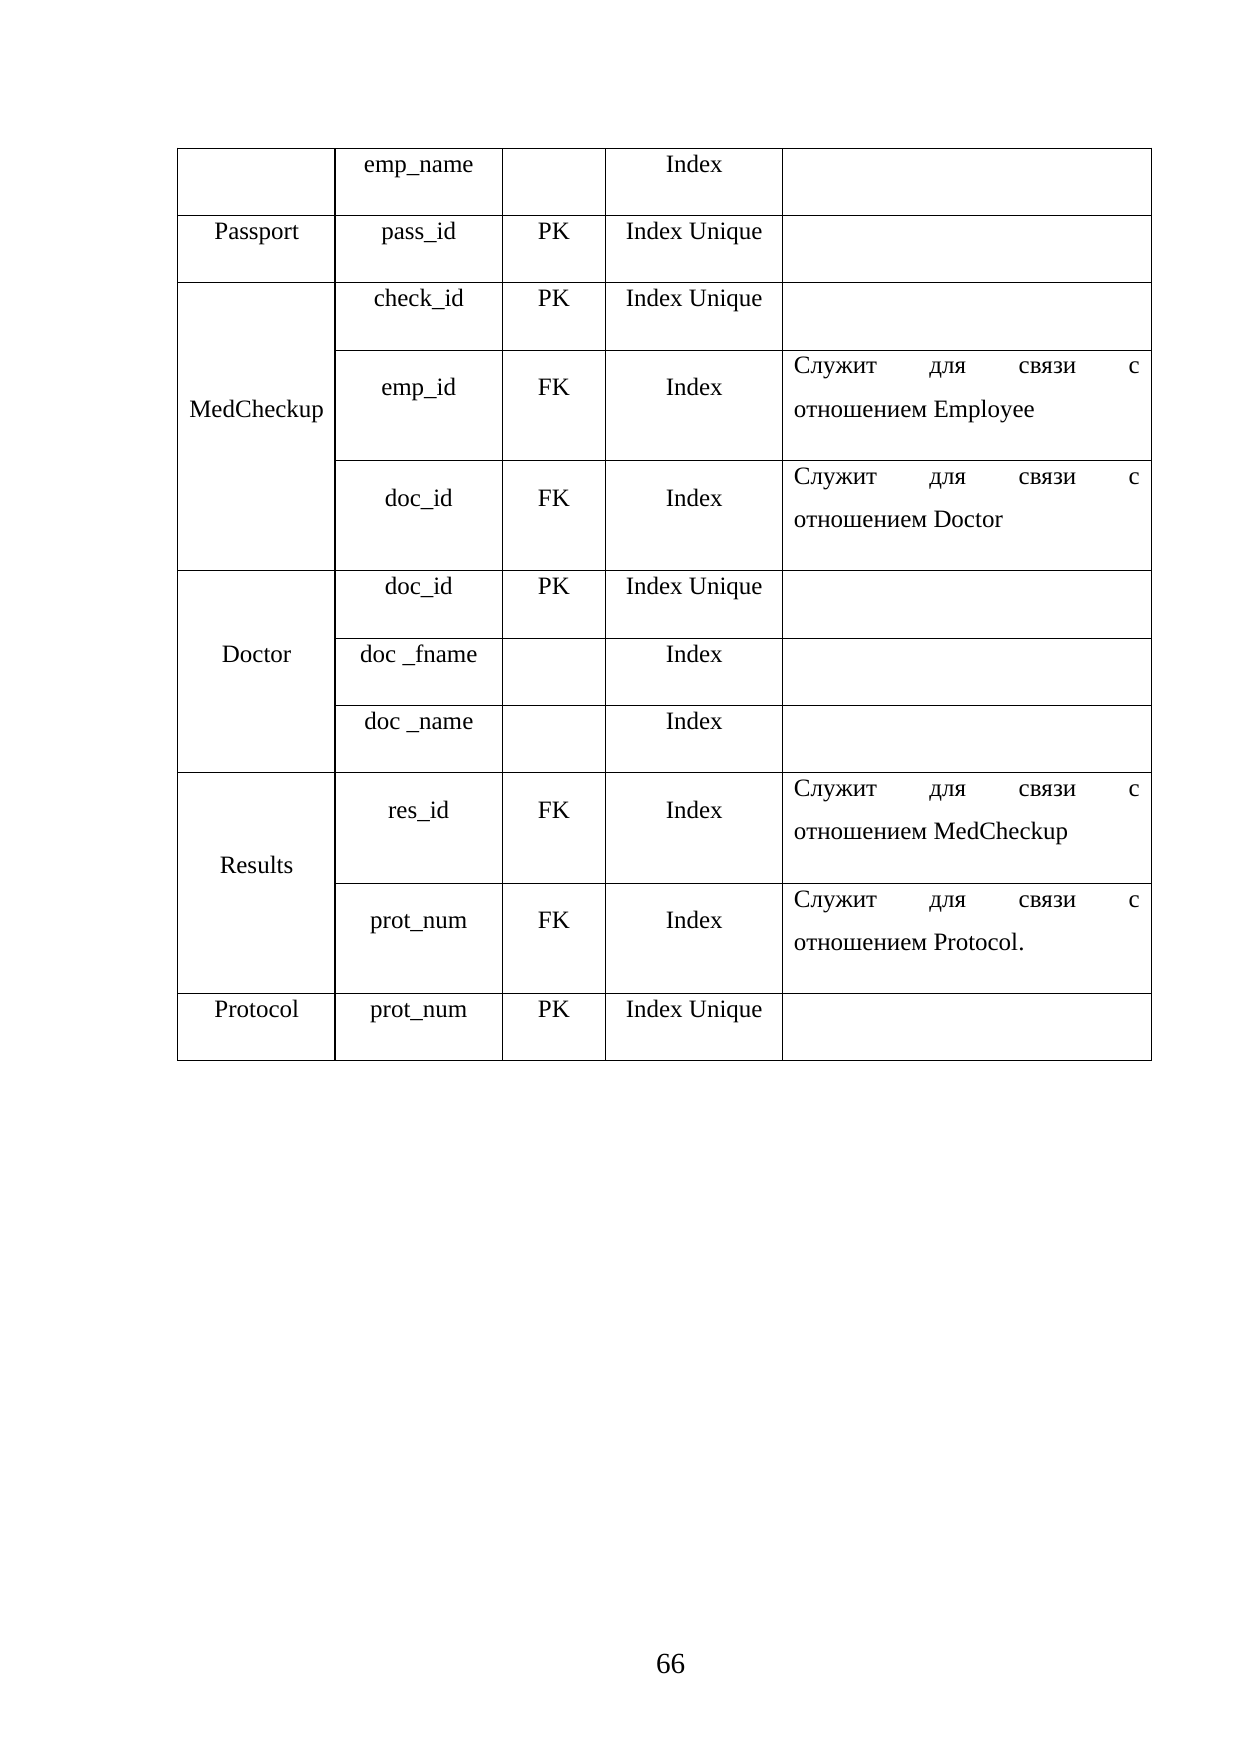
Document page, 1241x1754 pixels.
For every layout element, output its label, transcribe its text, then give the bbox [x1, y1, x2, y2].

table_cell FK [503, 884, 605, 993]
table_cell Index Unique [606, 994, 782, 1060]
table_cell Index Unique [606, 216, 782, 282]
table_cell Index [606, 884, 782, 993]
table_cell doc_id [336, 571, 502, 638]
table_cell Results [178, 773, 334, 993]
table_cell PK [503, 571, 605, 638]
table_cell Passport [178, 216, 334, 282]
table_cell [783, 706, 1151, 772]
table_cell Index Unique [606, 283, 782, 349]
table_cell doc_id [336, 461, 502, 570]
table_cell check_id [336, 283, 502, 349]
table_cell Index [606, 149, 782, 215]
table_cell emp_name [336, 149, 502, 215]
table_cell [783, 149, 1151, 215]
table_cell PK [503, 283, 605, 349]
table_cell doc _fname [336, 639, 502, 705]
table_cell [783, 571, 1151, 638]
table_cell FK [503, 351, 605, 460]
table_cell Index [606, 461, 782, 570]
table_cell [783, 639, 1151, 705]
table_cell Index [606, 773, 782, 883]
table_cell [503, 149, 605, 215]
table_cell emp_id [336, 351, 502, 460]
table_cell Protocol [178, 994, 334, 1060]
table_cell Index Unique [606, 571, 782, 638]
table_cell Index [606, 639, 782, 705]
table_cell Doctor [178, 571, 334, 772]
table_cell Служит для связи с отношением MedCheckup [783, 773, 1151, 883]
table_cell MedCheckup [178, 283, 334, 570]
table_cell doc _name [336, 706, 502, 772]
table_cell Служит для связи с отношением Employee [783, 351, 1151, 460]
table_cell FK [503, 461, 605, 570]
table_cell [783, 216, 1151, 282]
table_cell [503, 706, 605, 772]
table_cell PK [503, 994, 605, 1060]
table_cell [783, 994, 1151, 1060]
table_cell prot_num [336, 994, 502, 1060]
table_cell FK [503, 773, 605, 883]
table_cell [783, 283, 1151, 349]
table_cell Служит для связи с отношением Doctor [783, 461, 1151, 570]
table_cell [503, 639, 605, 705]
table_cell prot_num [336, 884, 502, 993]
table_cell Index [606, 706, 782, 772]
table_cell Служит для связи с отношением Protocol. [783, 884, 1151, 993]
table_cell res_id [336, 773, 502, 883]
table_cell Index [606, 351, 782, 460]
table_cell pass_id [336, 216, 502, 282]
table_cell PK [503, 216, 605, 282]
